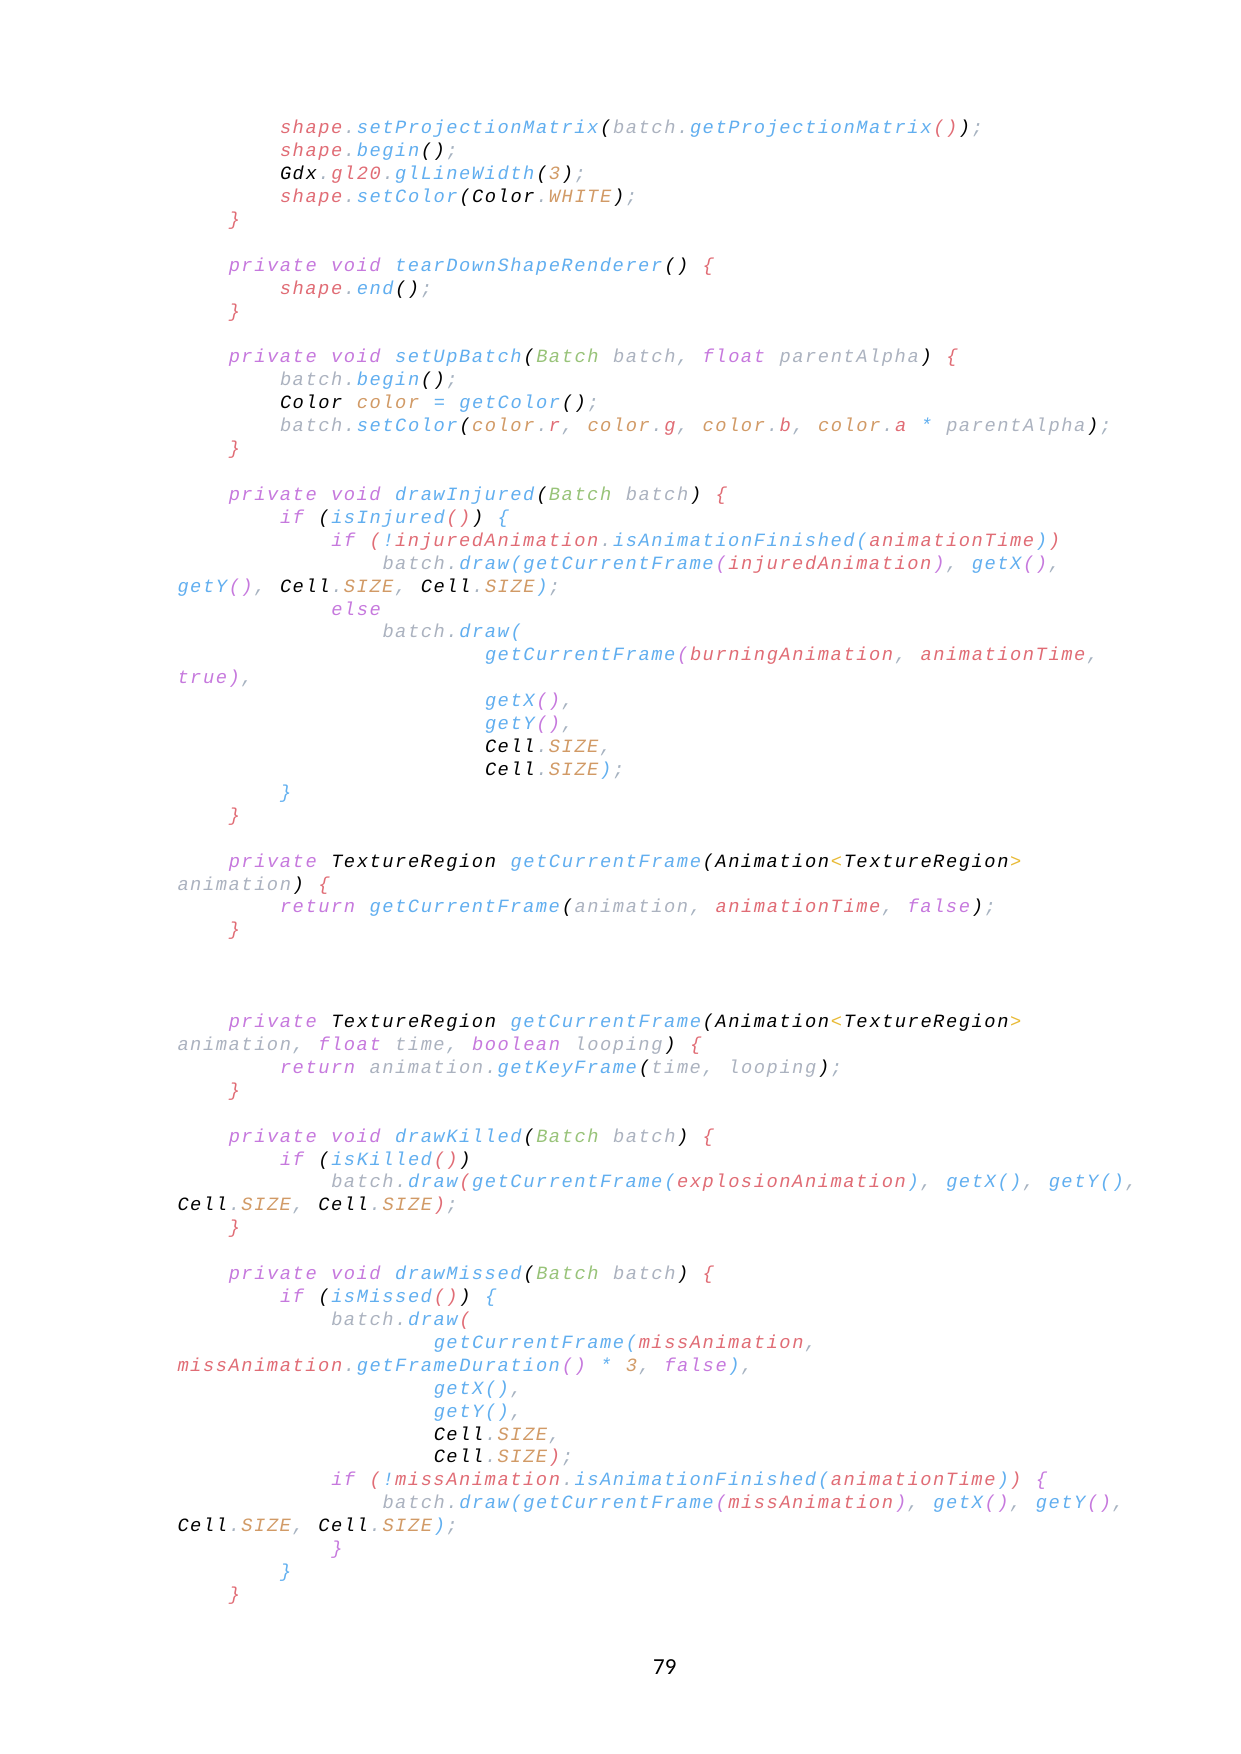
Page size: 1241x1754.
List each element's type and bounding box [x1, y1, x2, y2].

text [177, 118, 1152, 1629]
